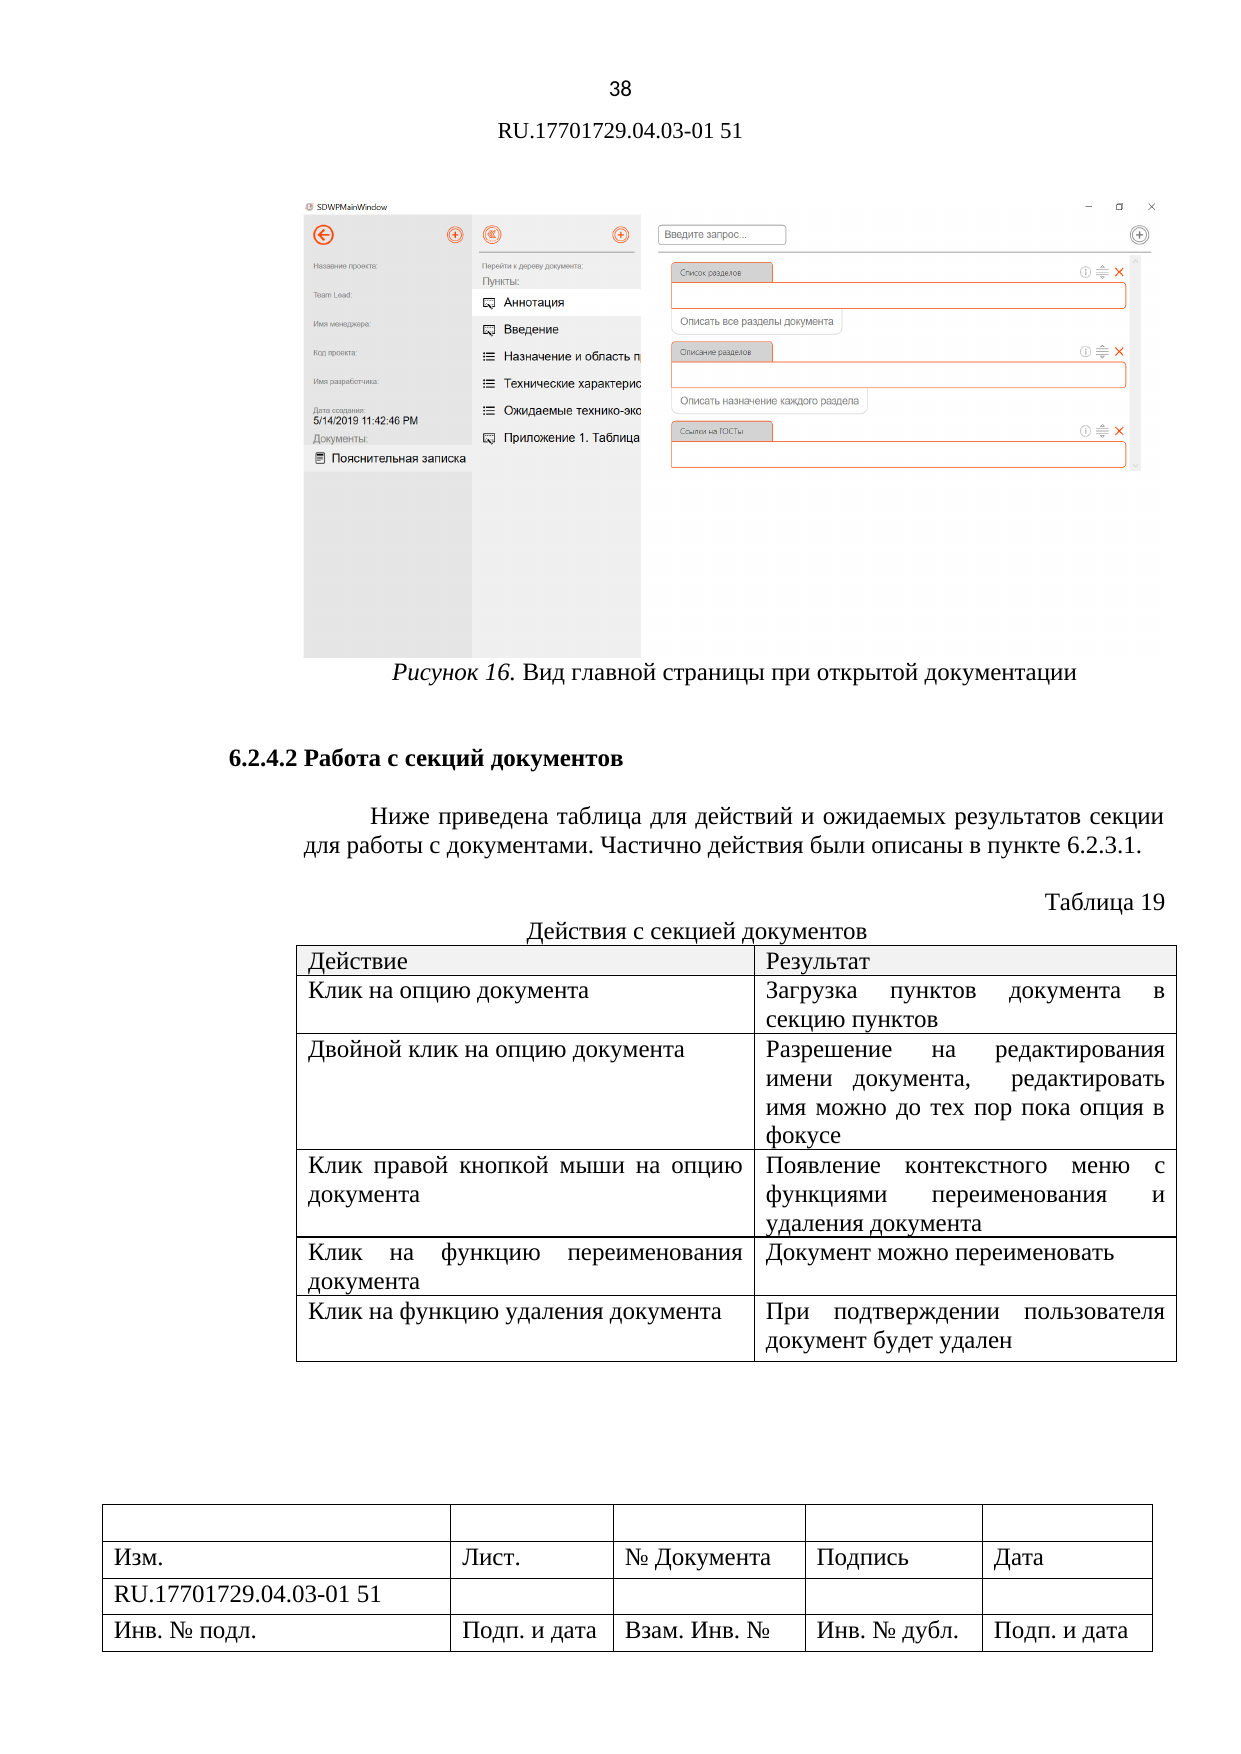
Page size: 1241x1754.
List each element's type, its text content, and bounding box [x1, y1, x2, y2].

table_header Действие [297, 946, 754, 974]
table_cell Клик правой кнопкой мыши на опцию документа [297, 1150, 754, 1236]
table_cell Клик на опцию документа [297, 976, 754, 1033]
list Таблица 19 [228, 887, 1165, 916]
picture [303, 199, 1168, 658]
list Рисунок 16. Вид главной страницы при открытой документации [303, 658, 1165, 686]
table_cell Клик на функцию удаления документа [297, 1296, 754, 1361]
table_cell Документ можно переименовать [755, 1238, 1176, 1295]
table_cell Появление контекстного меню с функциями переименования и удаления документа [755, 1150, 1176, 1236]
table_cell Загрузка пунктов документа в секцию пунктов [755, 976, 1176, 1033]
list Ниже приведена таблица для действий и ожидаемых результатов секции для работы с документами. Частично действия были описаны в пункте 6.2.3.1. [303, 801, 1165, 858]
table_cell Двойной клик на опцию документа [297, 1034, 754, 1149]
list Работа с секций документов [228, 743, 1165, 772]
list Действия с секцией документов [228, 916, 1165, 945]
table_cell При подтверждении пользователя документ будет удален [755, 1296, 1176, 1361]
table_cell Разрешение на редактирования имени документа, редактировать имя можно до тех пор пока опция в фокусе [755, 1034, 1176, 1149]
table_cell Клик на функцию переименования документа [297, 1238, 754, 1295]
table_header Результат [755, 946, 1176, 974]
